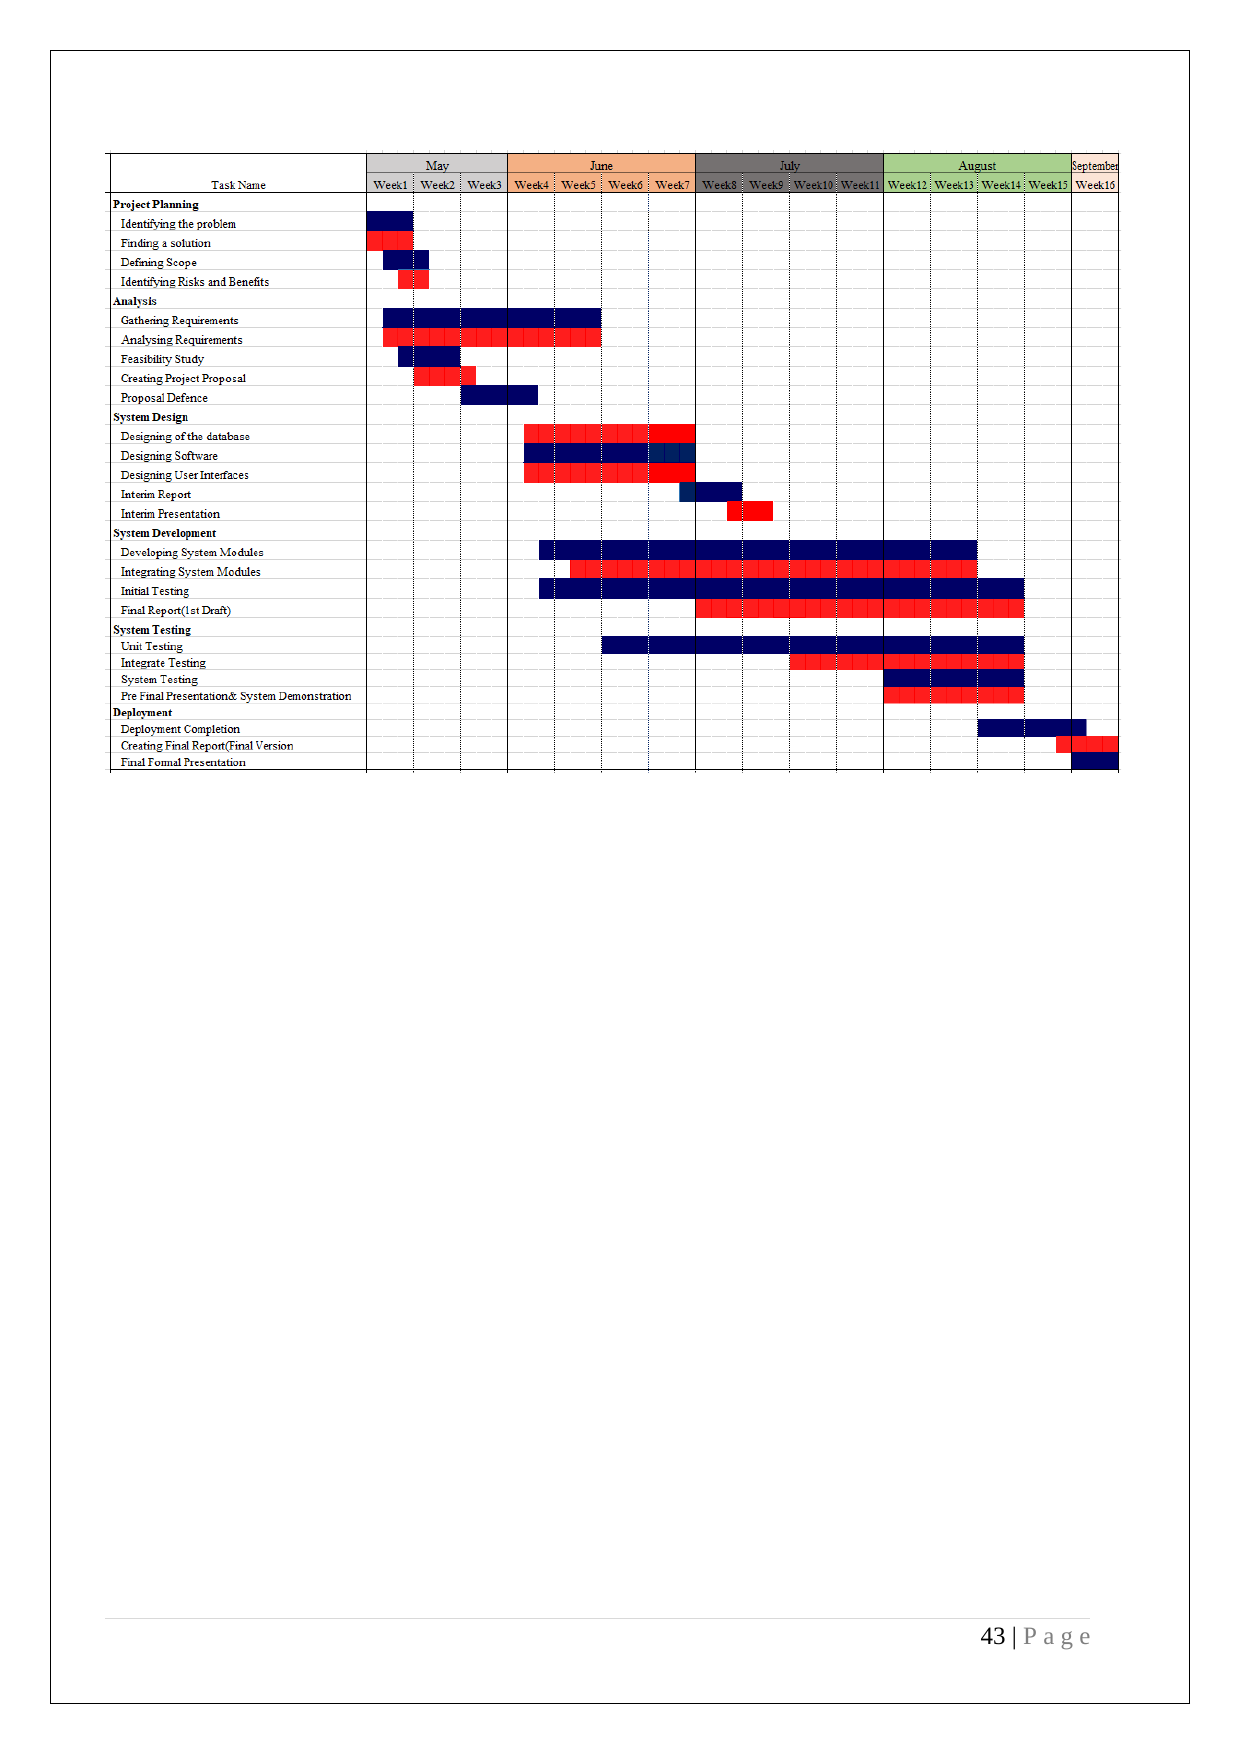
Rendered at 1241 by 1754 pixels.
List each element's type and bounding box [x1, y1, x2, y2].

picture [105, 150, 1122, 773]
